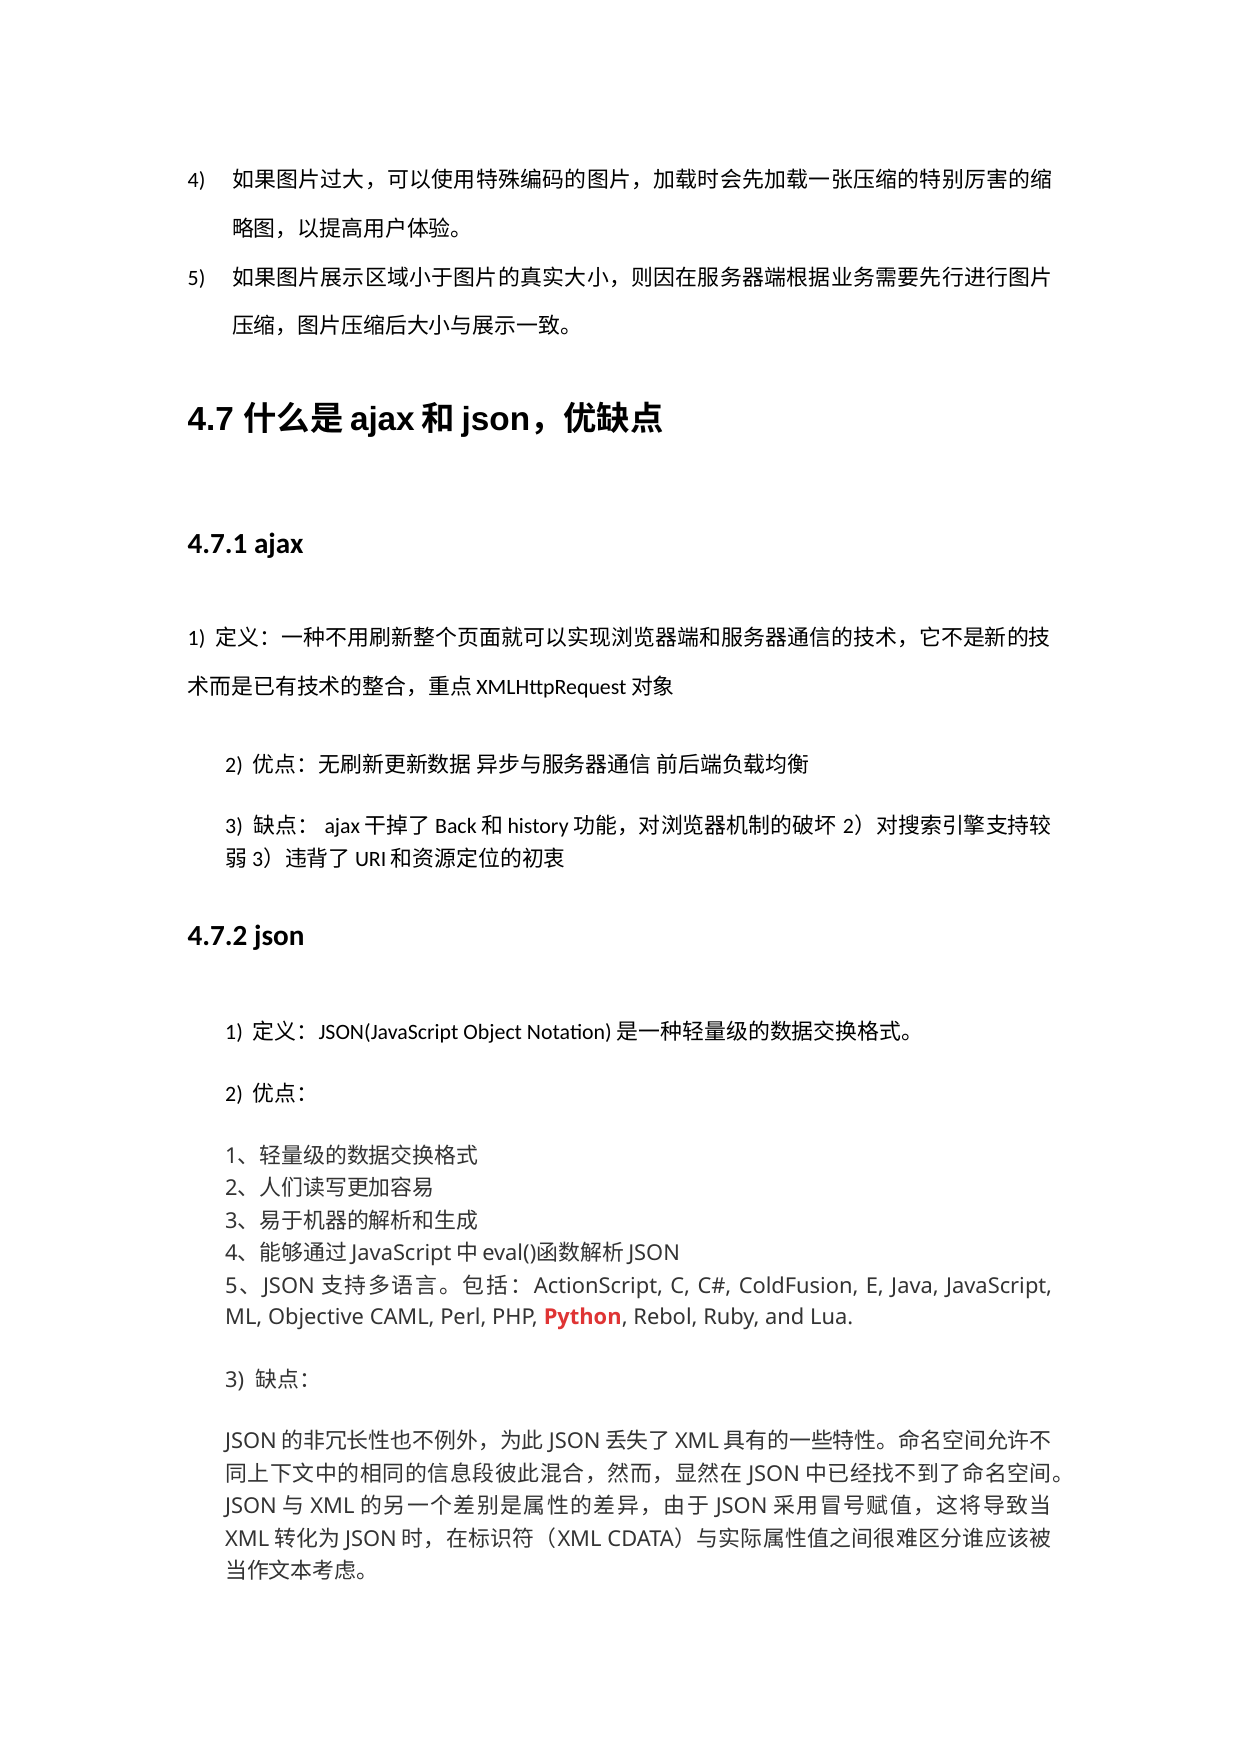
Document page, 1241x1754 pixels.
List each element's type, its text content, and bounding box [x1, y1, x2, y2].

text 1、轻量级的数据交换格式 2、人们读写更加容易 3、易于机器的解析和生成 4、能够通过JavaScript中eval()函数解析JSON 5、JSON支持多语言。包括：ActionScript, C, C#, ColdFusion, E, Java, JavaScript, ML, Objective CAML, Perl, PHP, Python, Rebol, Ruby, and Lua. [225, 1299, 1053, 1332]
text 1、轻量级的数据交换格式 2、人们读写更加容易 3、易于机器的解析和生成 4、能够通过JavaScript中eval()函数解析JSON 5、JSON支持多语言。包括：ActionScript, C, C#, ColdFusion, E, Java, JavaScript, ML, Objective CAML, Perl, PHP, Python, Rebol, Ruby, and Lua. [225, 1137, 1053, 1270]
list 如果图片过大，可以使用特殊编码的图片，加载时会先加载一张压缩的特别厉害的缩略图，以提高用户体验。 [187, 162, 1053, 243]
text 2) 优点： [225, 1076, 1053, 1108]
text 3) 缺点： ajax干掉了Back和history功能，对浏览器机制的破坏 2）对搜索引擎支持较弱 3）违背了URI和资源定位的初衷 [225, 808, 1053, 873]
list 如果图片展示区域小于图片的真实大小，则因在服务器端根据业务需要先行进行图片压缩，图片压缩后大小与展示一致。 [187, 259, 1053, 340]
text 1) 定义：一种不用刷新整个页面就可以实现浏览器端和服务器通信的技术，它不是新的技术而是已有技术的整合，重点XMLHttpRequest对象 [187, 620, 1053, 701]
text 3) 缺点： [225, 1361, 1053, 1394]
subtitle 4.7.1 ajax [187, 510, 1053, 575]
text 2) 优点：无刷新更新数据 异步与服务器通信 前后端负载均衡 [225, 746, 1053, 779]
text 1) 定义：JSON(JavaScript Object Notation) 是一种轻量级的数据交换格式。 [225, 1014, 1053, 1046]
subtitle 4.7 什么是ajax和json，优缺点 [187, 383, 1053, 448]
subtitle 4.7.2 json [187, 902, 1053, 967]
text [225, 1488, 1053, 1586]
